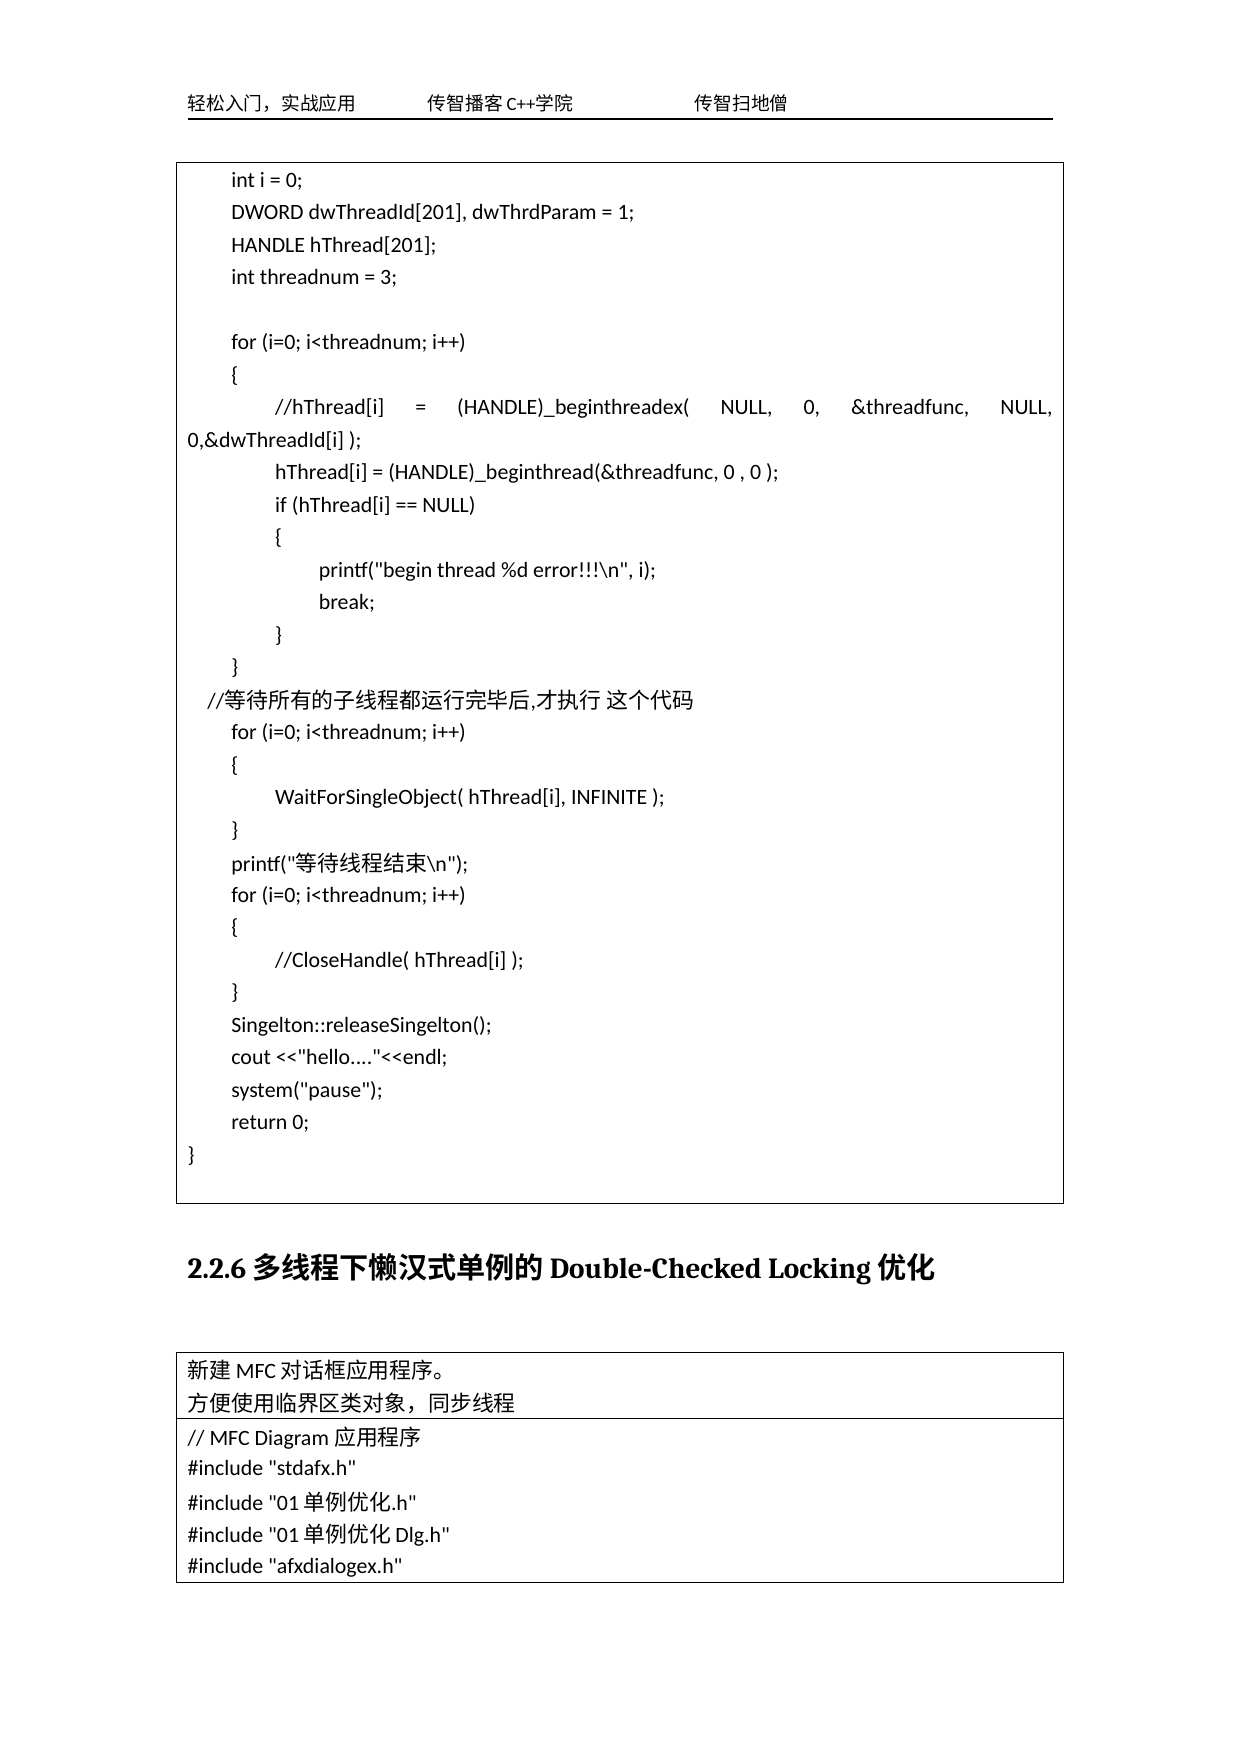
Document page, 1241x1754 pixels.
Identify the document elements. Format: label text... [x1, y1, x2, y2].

subtitle 2.2.6多线程下懒汉式单例的Double-Checked Locking优化 [187, 1233, 1053, 1298]
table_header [177, 163, 1063, 1203]
table_header 新建MFC对话框应用程序。 方便使用临界区类对象，同步线程 [177, 1353, 1063, 1418]
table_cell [177, 1419, 1063, 1582]
